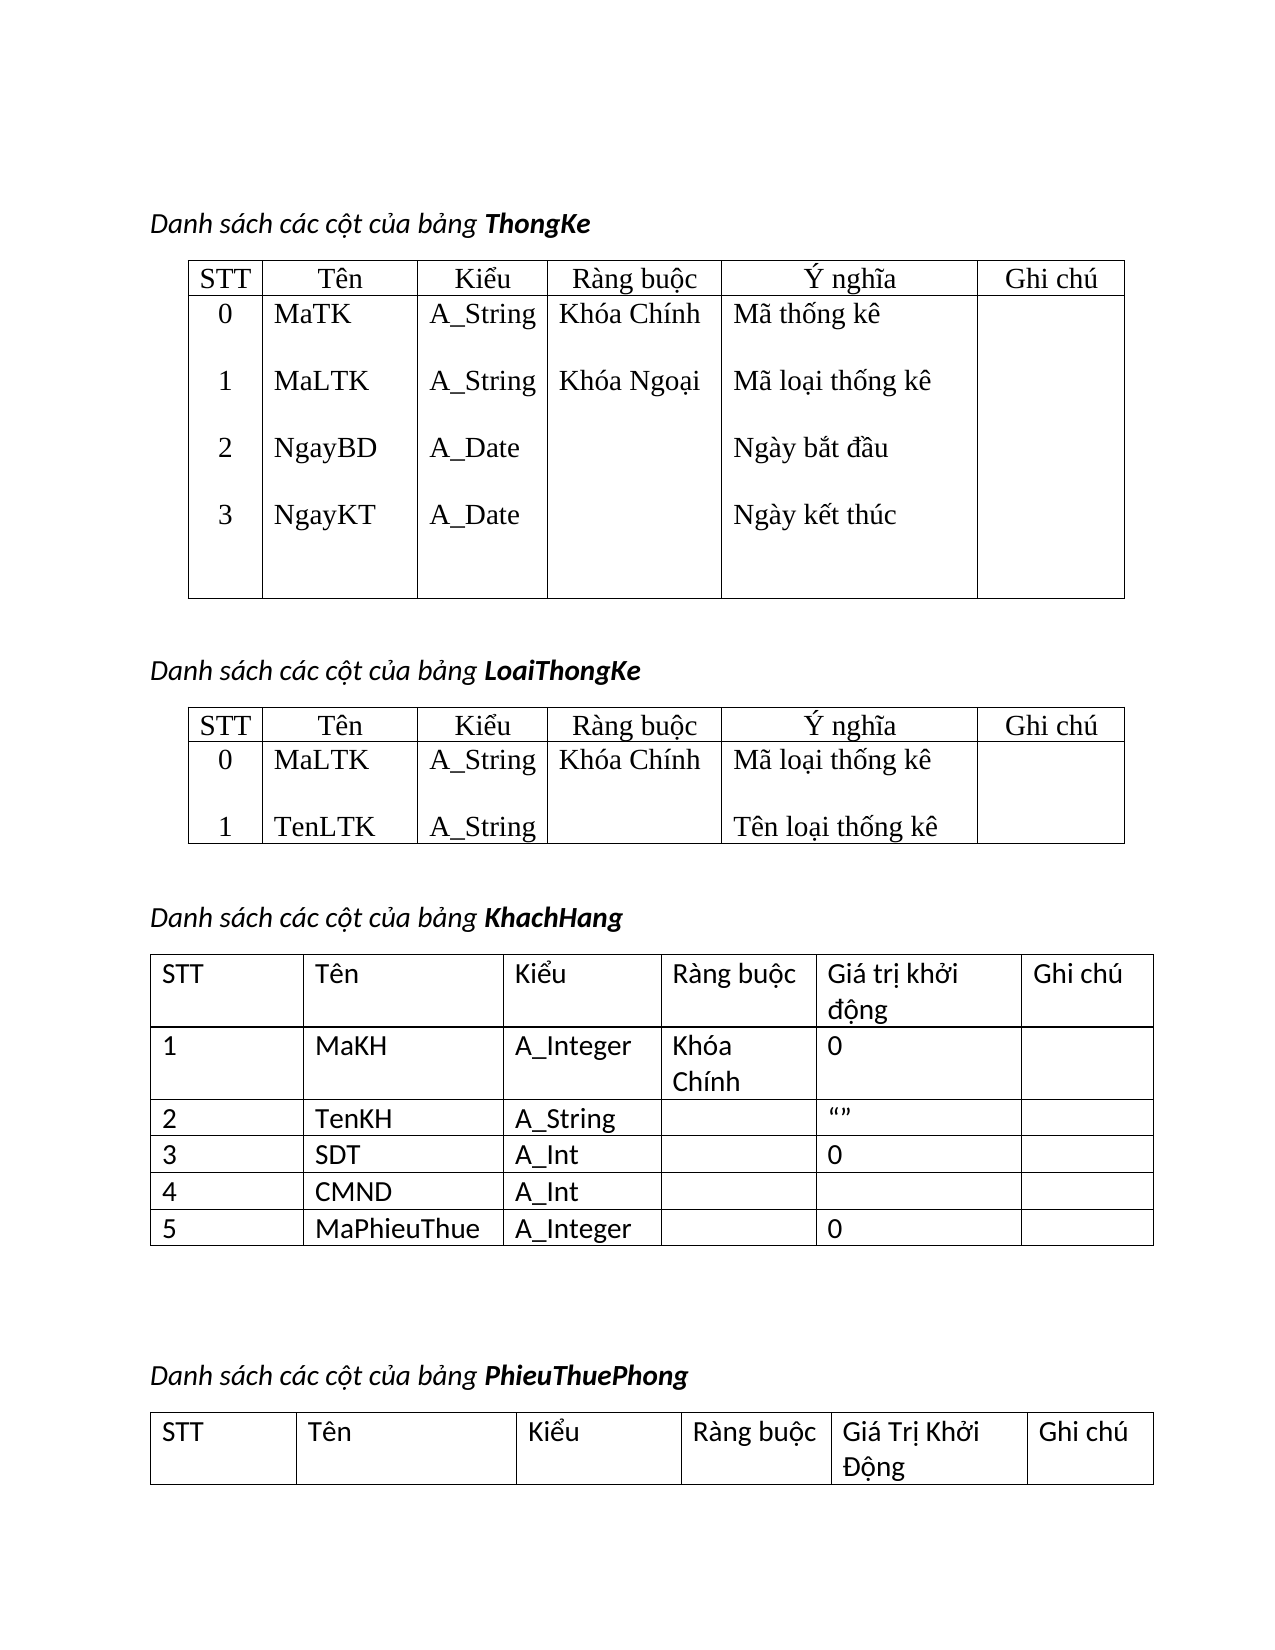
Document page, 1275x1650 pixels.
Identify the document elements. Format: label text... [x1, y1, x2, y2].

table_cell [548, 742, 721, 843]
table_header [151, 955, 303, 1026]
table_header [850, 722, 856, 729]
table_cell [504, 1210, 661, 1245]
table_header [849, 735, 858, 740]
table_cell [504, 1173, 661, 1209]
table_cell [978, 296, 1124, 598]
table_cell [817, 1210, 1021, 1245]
text Danh sách các cột của bảng KhachHang [150, 899, 1125, 935]
text Danh sách các cột của bảng LoaiThongKe [150, 652, 1125, 687]
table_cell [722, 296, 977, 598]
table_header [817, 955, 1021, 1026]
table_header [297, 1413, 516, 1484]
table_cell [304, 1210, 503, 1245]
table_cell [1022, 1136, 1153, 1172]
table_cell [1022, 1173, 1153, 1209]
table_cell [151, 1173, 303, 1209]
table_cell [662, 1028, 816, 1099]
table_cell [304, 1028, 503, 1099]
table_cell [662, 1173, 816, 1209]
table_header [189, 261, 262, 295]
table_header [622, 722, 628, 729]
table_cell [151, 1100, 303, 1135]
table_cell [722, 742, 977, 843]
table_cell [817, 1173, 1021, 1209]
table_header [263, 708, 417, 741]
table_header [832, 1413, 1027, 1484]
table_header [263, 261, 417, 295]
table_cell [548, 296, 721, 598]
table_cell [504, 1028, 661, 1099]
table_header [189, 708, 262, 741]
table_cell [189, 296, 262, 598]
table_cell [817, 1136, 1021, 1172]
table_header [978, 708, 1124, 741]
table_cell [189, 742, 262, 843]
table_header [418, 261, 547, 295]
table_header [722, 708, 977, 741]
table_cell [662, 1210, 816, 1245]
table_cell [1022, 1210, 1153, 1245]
text Danh sách các cột của bảng PhieuThuePhong [150, 1357, 1125, 1392]
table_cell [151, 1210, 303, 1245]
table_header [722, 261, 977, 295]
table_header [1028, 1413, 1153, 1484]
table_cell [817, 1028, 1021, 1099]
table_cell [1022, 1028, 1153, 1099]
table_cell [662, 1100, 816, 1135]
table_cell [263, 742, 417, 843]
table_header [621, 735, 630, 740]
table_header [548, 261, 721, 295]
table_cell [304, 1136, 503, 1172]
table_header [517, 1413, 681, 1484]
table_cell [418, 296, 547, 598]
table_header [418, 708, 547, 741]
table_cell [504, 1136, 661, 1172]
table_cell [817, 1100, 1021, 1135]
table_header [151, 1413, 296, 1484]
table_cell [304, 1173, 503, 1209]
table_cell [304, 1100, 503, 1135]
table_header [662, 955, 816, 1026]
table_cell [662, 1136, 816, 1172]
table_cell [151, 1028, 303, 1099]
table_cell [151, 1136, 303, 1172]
text Danh sách các cột của bảng ThongKe [150, 205, 1125, 241]
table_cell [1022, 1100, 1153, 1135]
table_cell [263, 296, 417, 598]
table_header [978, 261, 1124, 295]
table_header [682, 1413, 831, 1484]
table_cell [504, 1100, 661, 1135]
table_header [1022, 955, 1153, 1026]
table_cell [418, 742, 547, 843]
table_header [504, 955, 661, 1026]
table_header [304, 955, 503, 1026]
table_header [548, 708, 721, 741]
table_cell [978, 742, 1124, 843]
